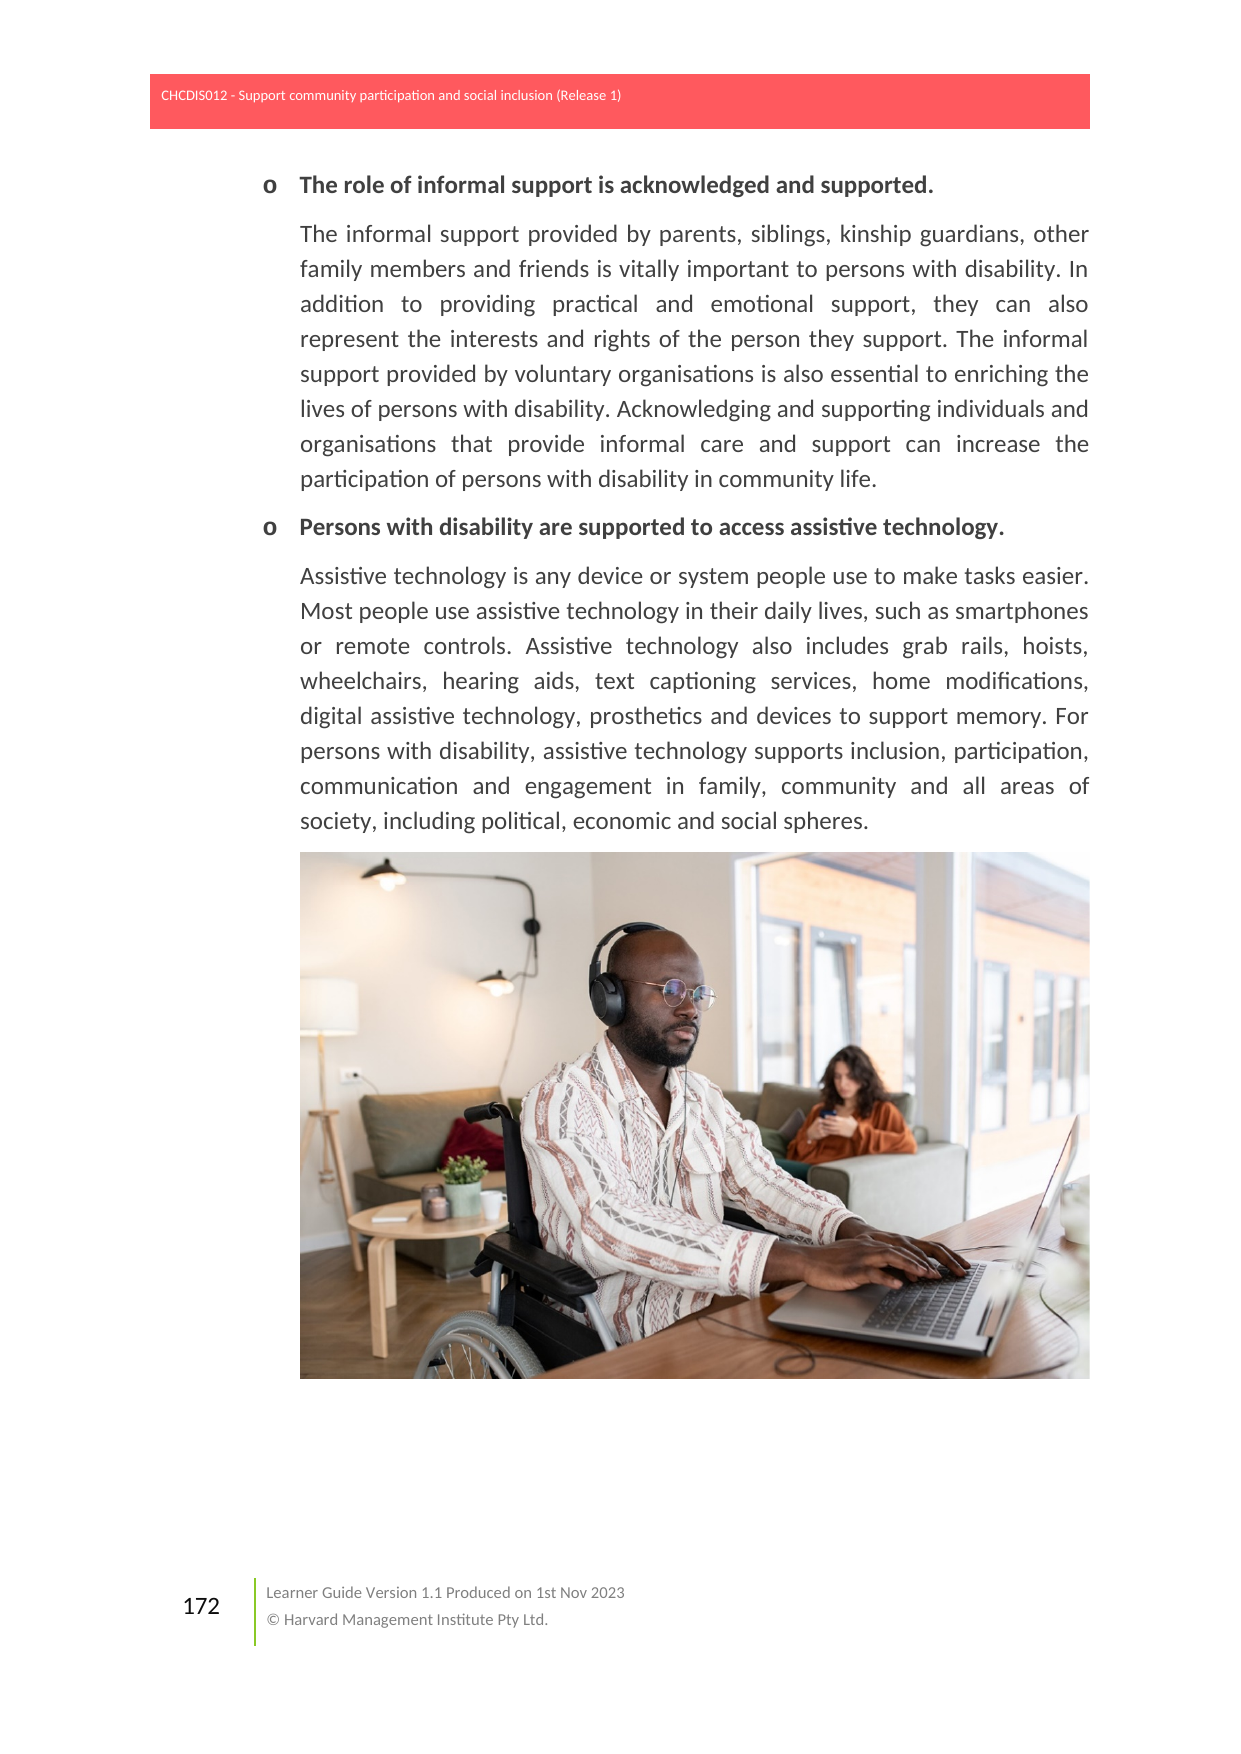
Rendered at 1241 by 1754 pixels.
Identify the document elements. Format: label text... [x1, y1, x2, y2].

picture [300, 852, 1090, 1379]
list Persons with disability are supported to access assistive technology. [262, 511, 1090, 543]
list The role of informal support is acknowledged and supported. [262, 169, 1090, 201]
list Assistive technology is any device or system people use to make tasks easier. Most people use assistive technology in their daily lives, such as smartphones or remote controls. Assistive technology also includes grab rails, hoists, wheelchairs, hearing aids, text captioning services, home modifications, digital assistive technology, prosthetics and devices to support memory. For persons with disability, assistive technology supports inclusion, participation, communication and engagement in family, community and all areas of society, including political, economic and social spheres. [300, 560, 1090, 835]
list The informal support provided by parents, siblings, kinship guardians, other family members and friends is vitally important to persons with disability. In addition to providing practical and emotional support, they can also represent the interests and rights of the person they support. The informal support provided by voluntary organisations is also essential to enriching the lives of persons with disability. Acknowledging and supporting individuals and organisations that provide informal care and support can increase the participation of persons with disability in community life. [300, 218, 1090, 494]
